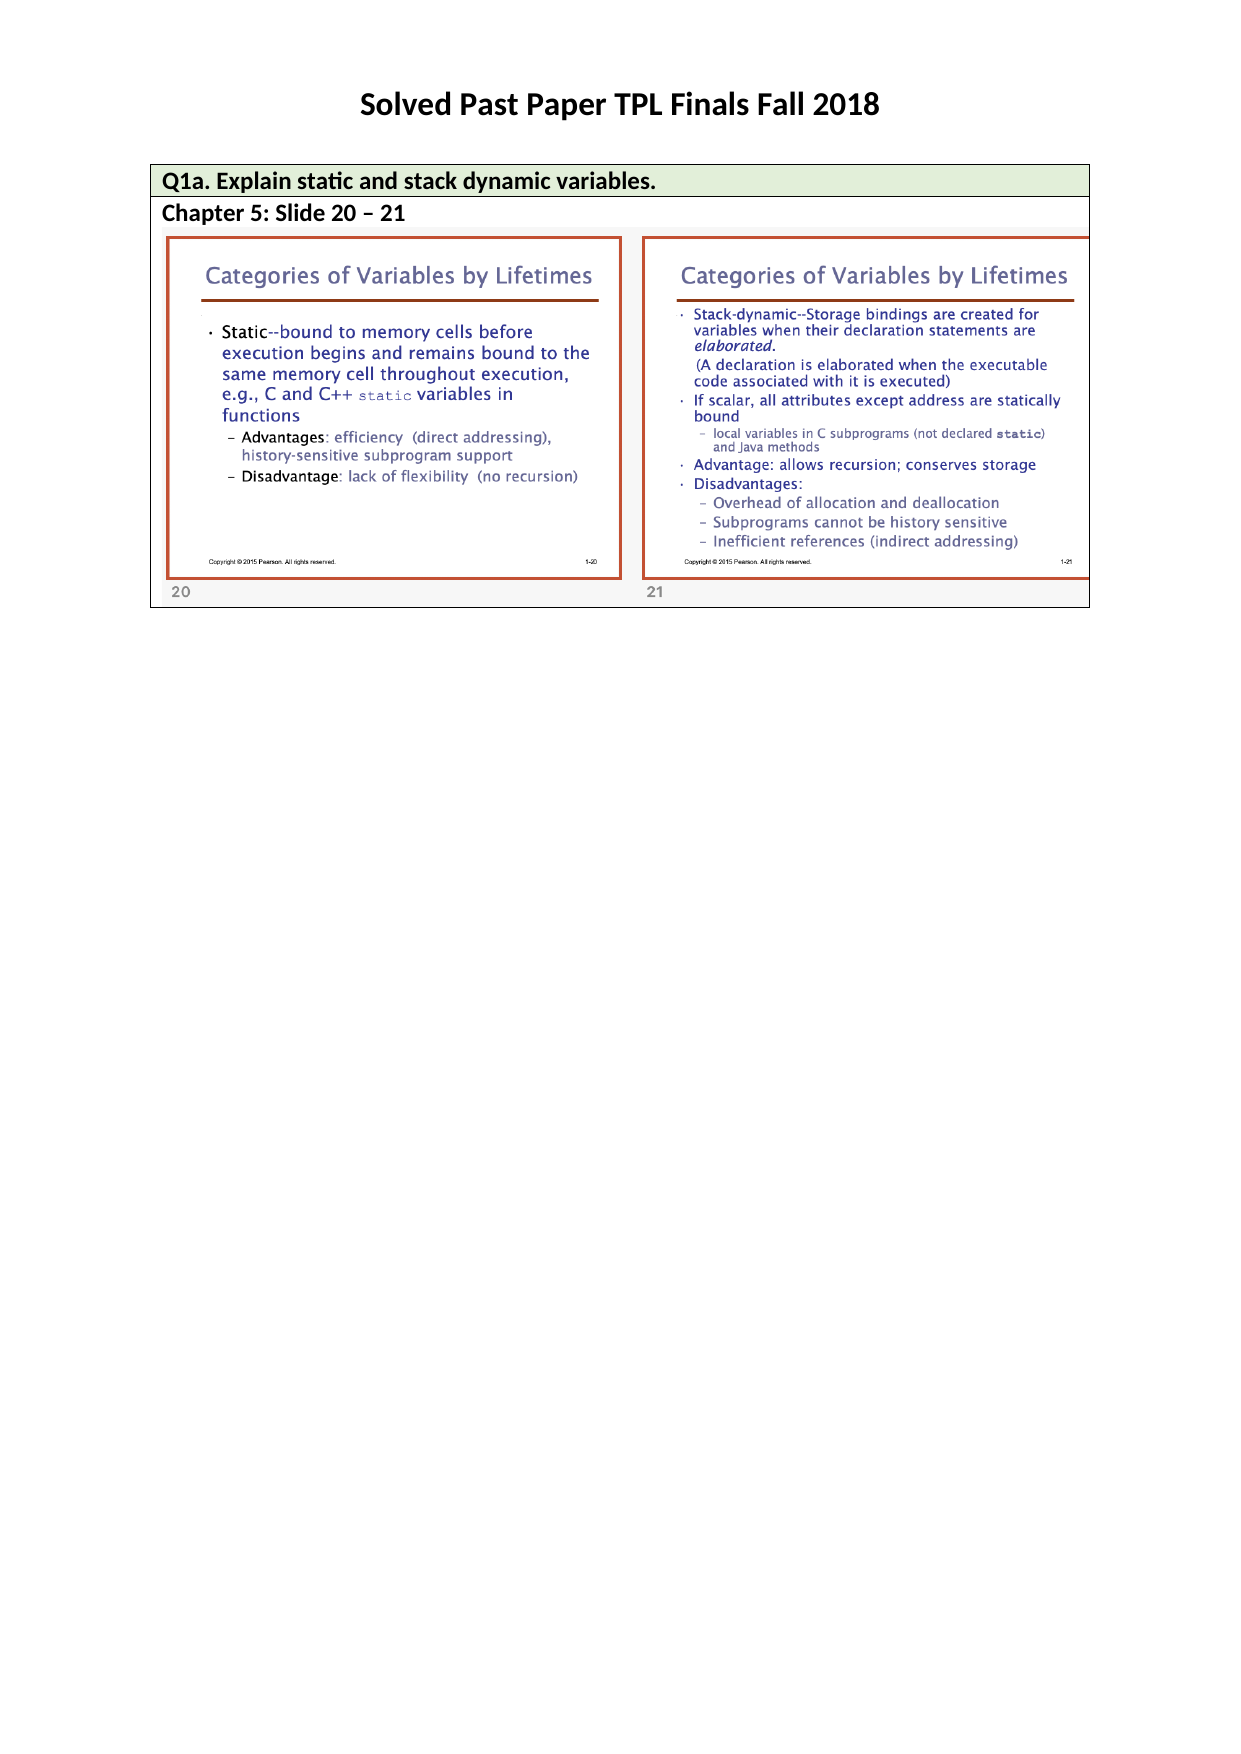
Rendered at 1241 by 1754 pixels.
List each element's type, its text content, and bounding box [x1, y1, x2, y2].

picture [161, 227, 1089, 607]
text Solved Past Paper TPL Finals Fall 2018 [150, 83, 1090, 124]
table_header Q1a. Explain static and stack dynamic variables. [151, 165, 1089, 196]
table_cell Chapter 5: Slide 20 – 21 [151, 197, 1089, 607]
